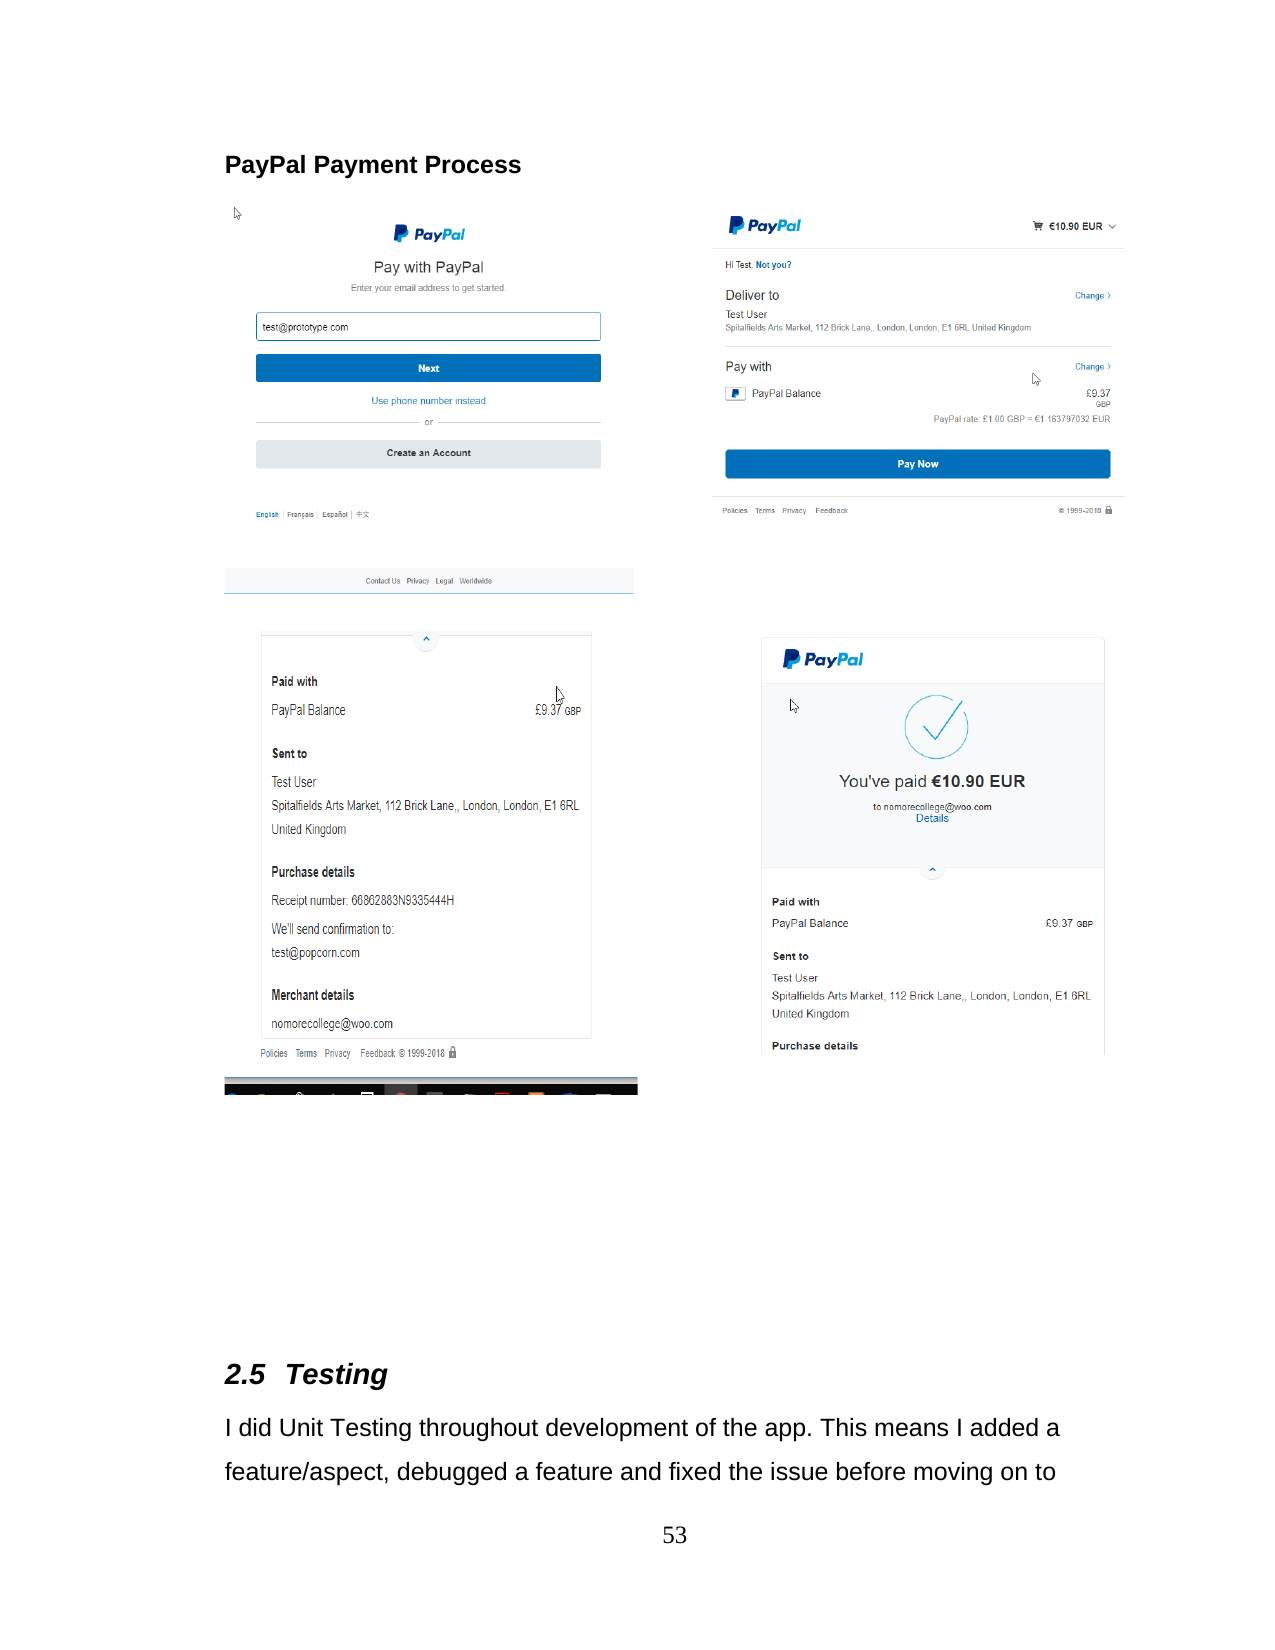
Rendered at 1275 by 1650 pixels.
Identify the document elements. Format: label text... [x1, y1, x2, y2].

picture [224, 205, 634, 594]
text PayPal Payment Process [224, 150, 1125, 179]
picture [711, 631, 1153, 1055]
picture [711, 205, 1125, 604]
subtitle Testing [224, 1357, 1125, 1390]
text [224, 1413, 1125, 1485]
picture [224, 631, 638, 1095]
